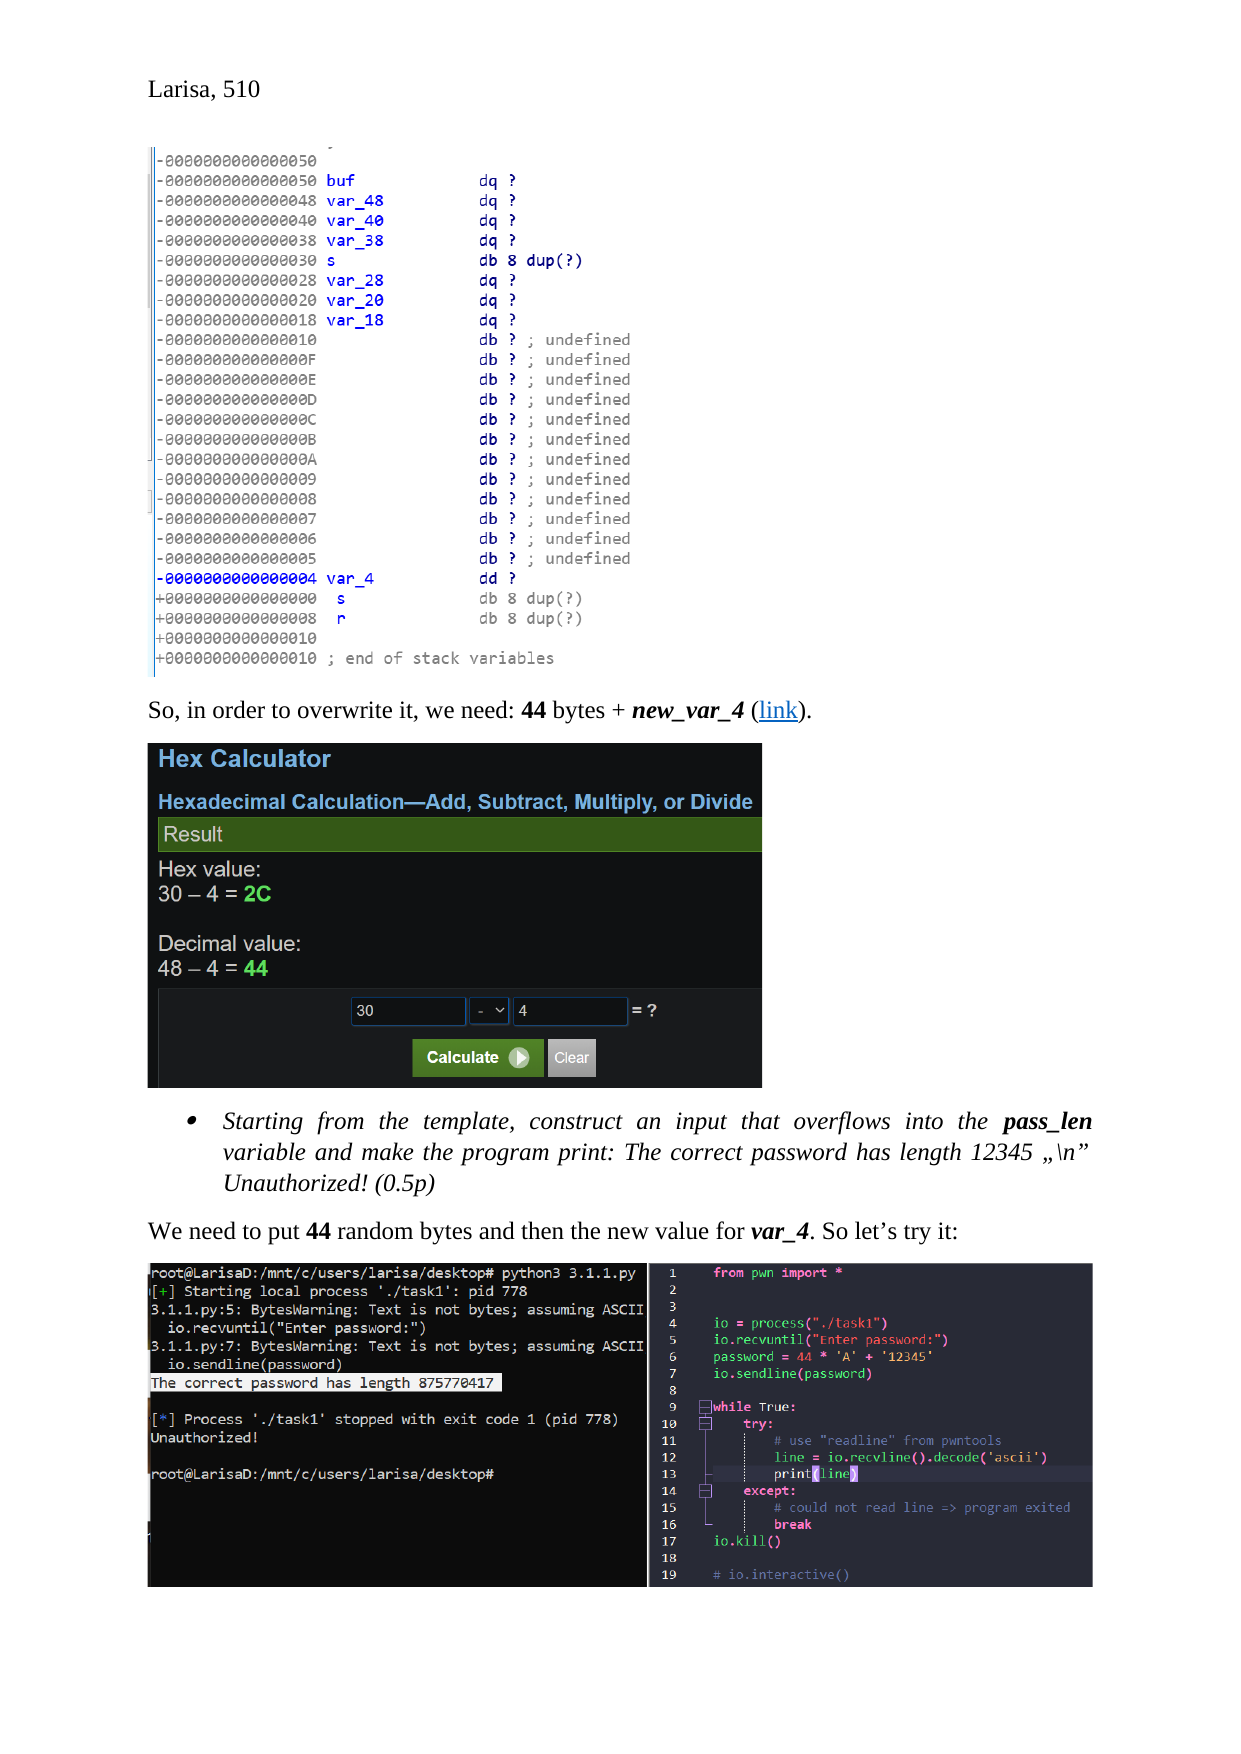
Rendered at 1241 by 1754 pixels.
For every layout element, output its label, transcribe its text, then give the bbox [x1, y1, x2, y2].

picture [147, 1263, 1093, 1587]
text So, in order to overwrite it, we need: 44 bytes + new_var_4 (link). [148, 695, 1093, 724]
picture [147, 147, 666, 677]
text We need to put 44 random bytes and then the new value for var_4. So let’s try it: [148, 1216, 1093, 1245]
picture [147, 743, 763, 1088]
list Starting from the template, construct an input that overflows into the pass_len variable and make the program print: The correct password has length 12345 „\n” Unauthorized! (0.5p) [185, 1106, 1093, 1197]
